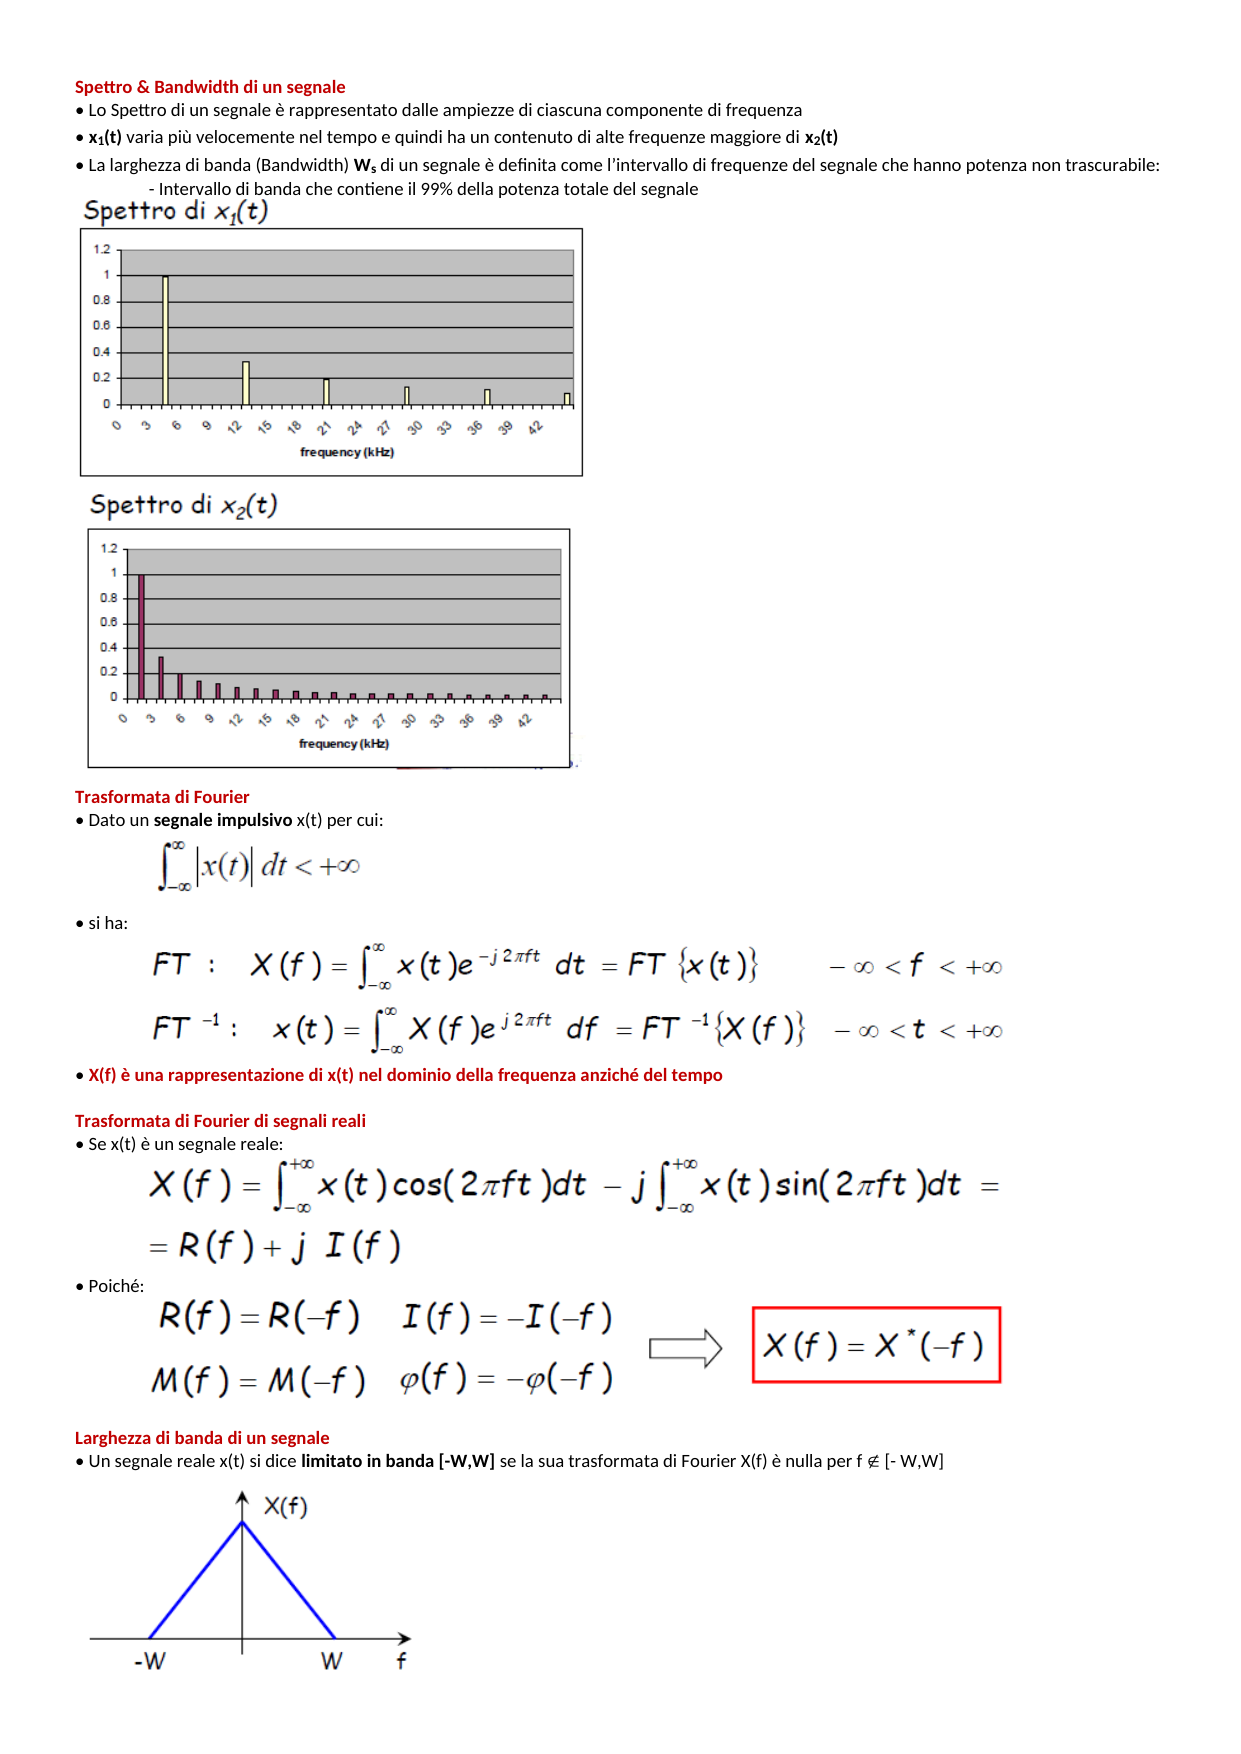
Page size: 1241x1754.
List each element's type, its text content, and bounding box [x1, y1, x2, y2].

text • Se x(t) è un segnale reale: [75, 1132, 1165, 1155]
text Larghezza di banda di un segnale [75, 1427, 1165, 1449]
picture [148, 831, 366, 912]
text • Un segnale reale x(t) si dice limitato in banda [-W,W] se la sua trasformata di Fourier X(f) è nulla per f  [- W,W] [75, 1449, 1165, 1472]
text • La larghezza di banda (Bandwidth) Ws di un segnale è definita come l’intervallo di frequenze del segnale che hanno potenza non trascurabile: [75, 149, 1165, 177]
text Trasformata di Fourier [75, 786, 1165, 809]
text • Dato un segnale impulsivo x(t) per cui: [75, 809, 1165, 832]
text • x1(t) varia più velocemente nel tempo e quindi ha un contenuto di alte frequenze maggiore di x2(t) [75, 121, 1165, 149]
picture [148, 1155, 1002, 1275]
text - Intervallo di banda che contiene il 99% della potenza totale del segnale [75, 177, 1165, 200]
picture [148, 934, 1012, 1064]
text • Lo Spettro di un segnale è rappresentato dalle ampiezze di ciascuna componente di frequenza [75, 98, 1165, 121]
text Spettro & Bandwidth di un segnale [75, 75, 1165, 98]
picture [75, 1472, 423, 1677]
text • Poiché: [75, 1274, 1165, 1297]
text • X(f) è una rappresentazione di x(t) nel dominio della frequenza anziché del tempo [75, 1063, 1165, 1086]
text • si ha: [75, 911, 1165, 934]
picture [148, 1297, 1007, 1404]
text Trasformata di Fourier di segnali reali [75, 1109, 1165, 1132]
picture [75, 199, 592, 786]
